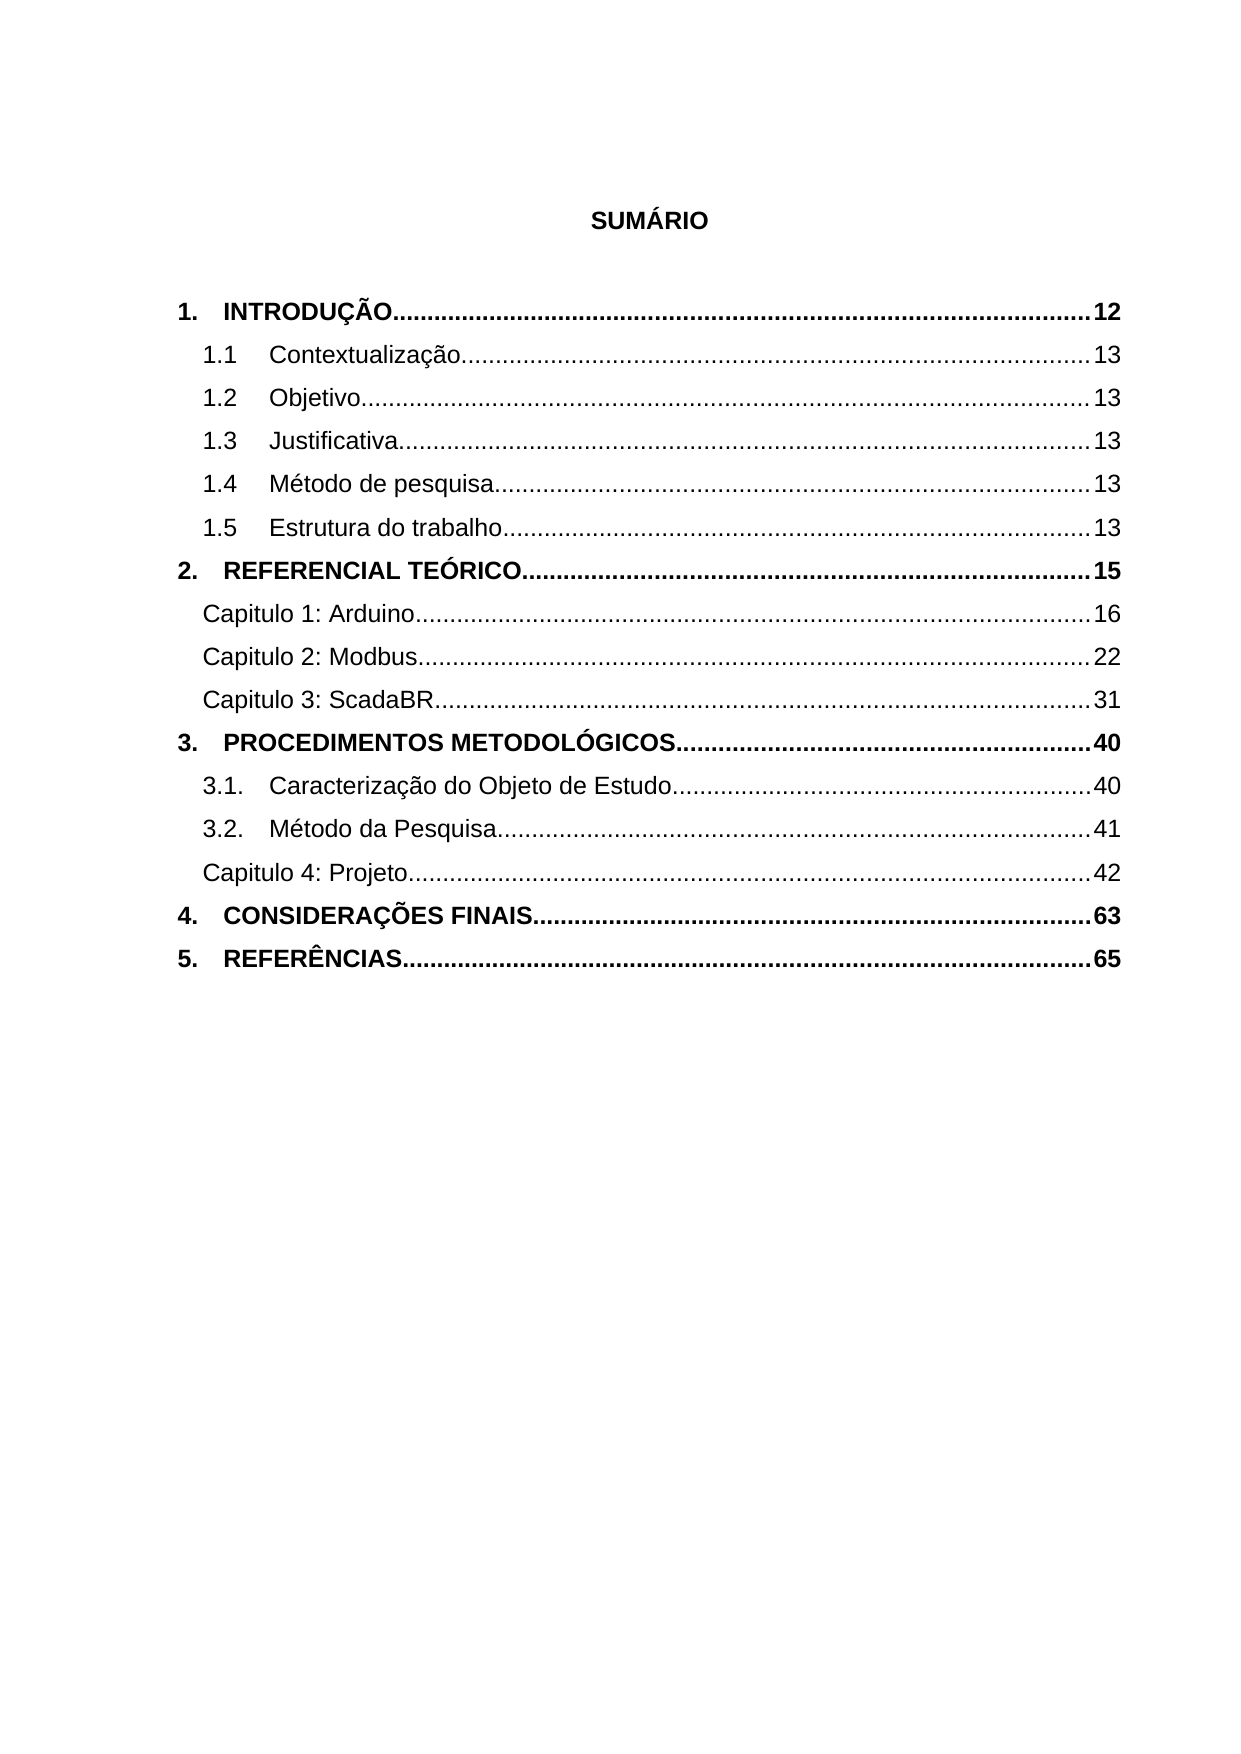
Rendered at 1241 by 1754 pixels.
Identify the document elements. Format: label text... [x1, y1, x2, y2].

text SUMÁRIO [177, 206, 1122, 235]
